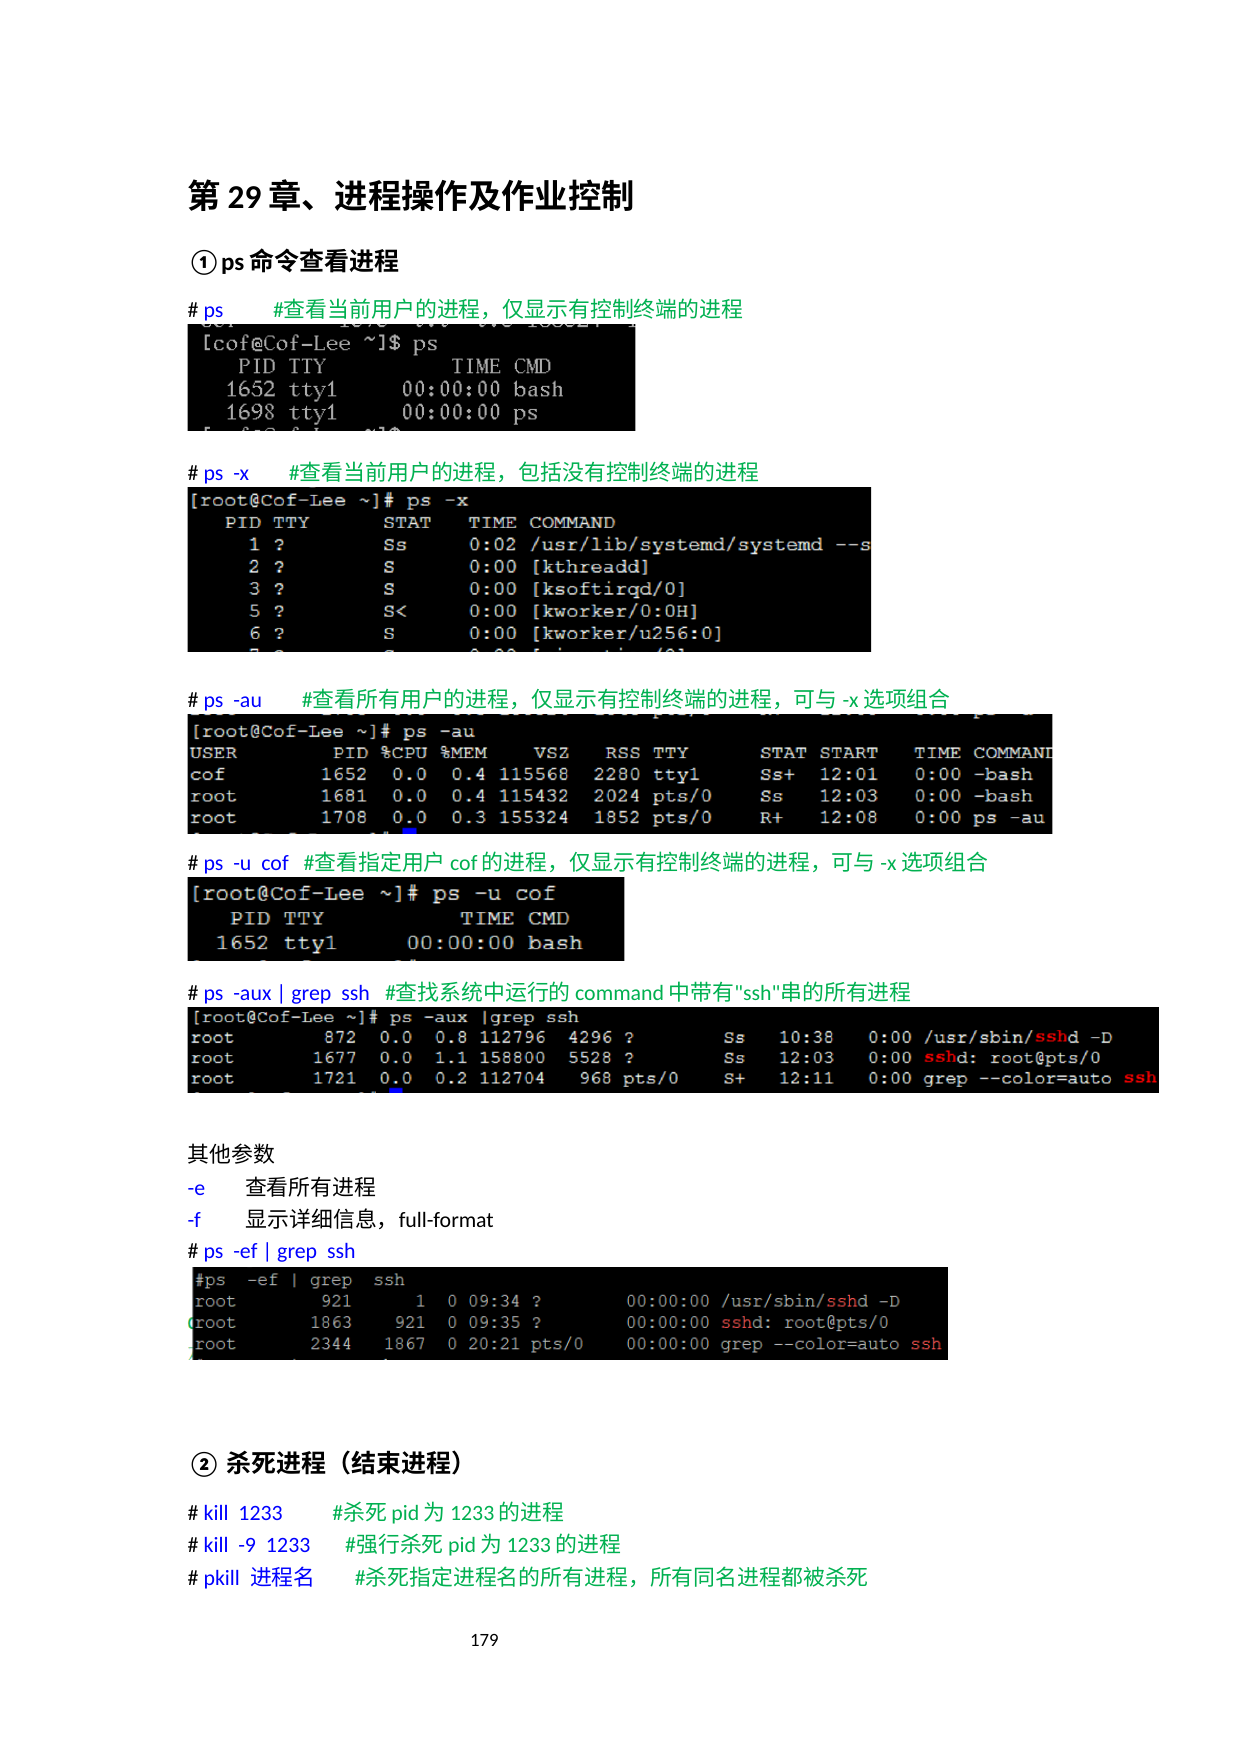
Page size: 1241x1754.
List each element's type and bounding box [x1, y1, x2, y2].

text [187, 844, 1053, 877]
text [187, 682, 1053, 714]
picture [187, 714, 1053, 834]
picture [187, 487, 872, 652]
picture [187, 324, 636, 431]
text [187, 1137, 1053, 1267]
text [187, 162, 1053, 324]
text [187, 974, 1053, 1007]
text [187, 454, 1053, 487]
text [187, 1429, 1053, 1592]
picture [187, 1267, 948, 1360]
picture [187, 1007, 1159, 1093]
picture [187, 877, 625, 961]
